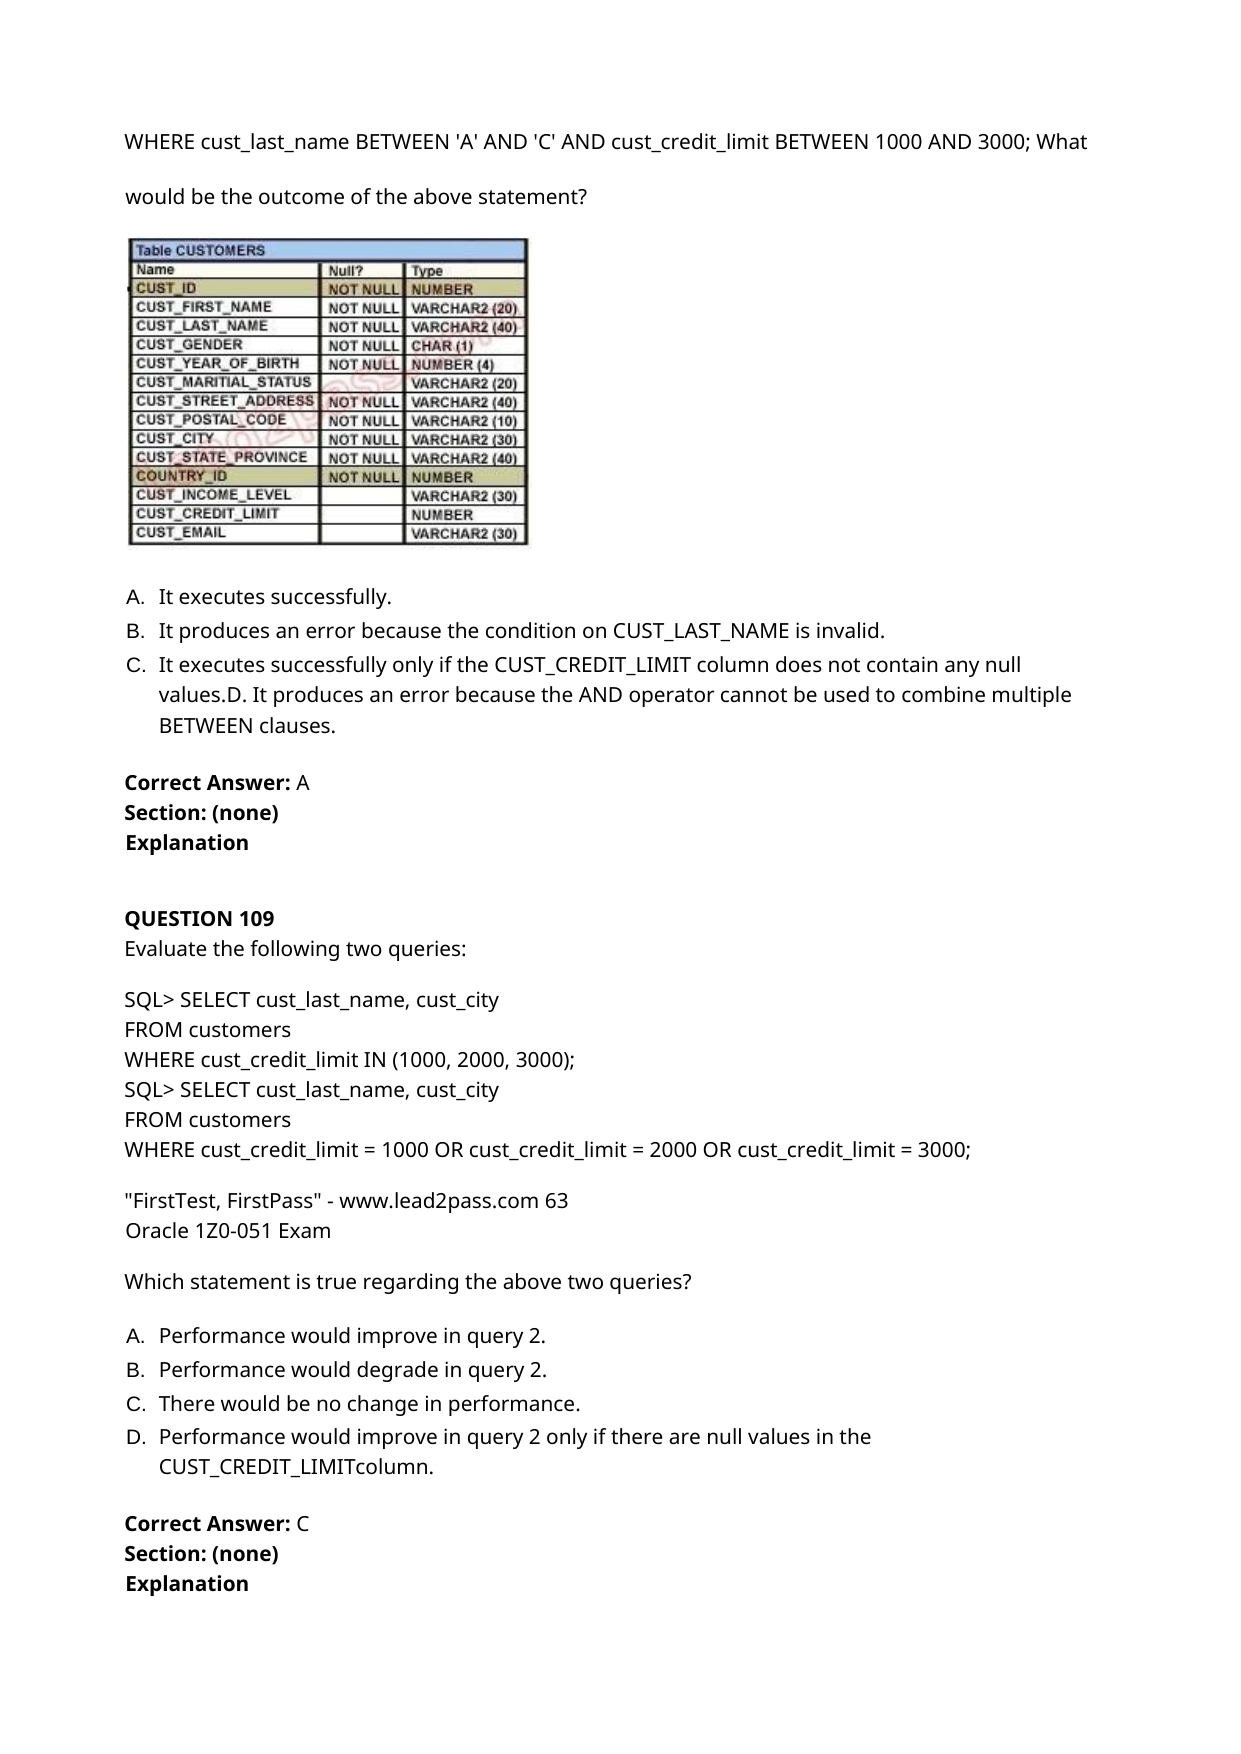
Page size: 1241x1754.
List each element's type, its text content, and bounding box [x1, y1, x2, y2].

text Section: (none) Explanation [124, 1539, 389, 1597]
text SQL> SELECT cust_last_name, cust_city [124, 1075, 1111, 1104]
list Performance would degrade in query 2. [126, 1355, 1111, 1383]
text Correct Answer: A [124, 768, 389, 796]
text WHERE cust_credit_limit = 1000 OR cust_credit_limit = 2000 OR cust_credit_limit = 3000; [124, 1135, 1111, 1164]
picture [127, 237, 532, 550]
list Performance would improve in query 2 only if there are null values in the CUST_CREDIT_LIMITcolumn. [126, 1422, 1111, 1481]
list It executes successfully only if the CUST_CREDIT_LIMIT column does not contain any null values.D. It produces an error because the AND operator cannot be used to combine multiple BETWEEN clauses. [126, 650, 1111, 740]
text FROM customers [124, 1105, 1111, 1134]
text Section: (none) Explanation [124, 798, 389, 856]
list There would be no change in performance. [126, 1389, 1111, 1417]
text Evaluate the following two queries: [124, 934, 1111, 963]
text WHERE cust_credit_limit IN (1000, 2000, 3000); [124, 1045, 1111, 1073]
list It executes successfully. [126, 582, 1111, 611]
list Performance would improve in query 2. [126, 1321, 1111, 1350]
text WHERE cust_last_name BETWEEN 'A' AND 'C' AND cust_credit_limit BETWEEN 1000 AND 3000; What would be the outcome of the above statement? [124, 127, 1088, 211]
text FROM customers [124, 1015, 1111, 1043]
text SQL> SELECT cust_last_name, cust_city [124, 985, 1111, 1013]
text Which statement is true regarding the above two queries? [124, 1267, 1111, 1295]
text Correct Answer: C [124, 1509, 389, 1537]
text QUESTION 109 [124, 904, 389, 932]
text "FirstTest, FirstPass" - www.lead2pass.com 63 Oracle 1Z0-051 Exam [124, 1186, 618, 1244]
list It produces an error because the condition on CUST_LAST_NAME is invalid. [126, 616, 1111, 644]
